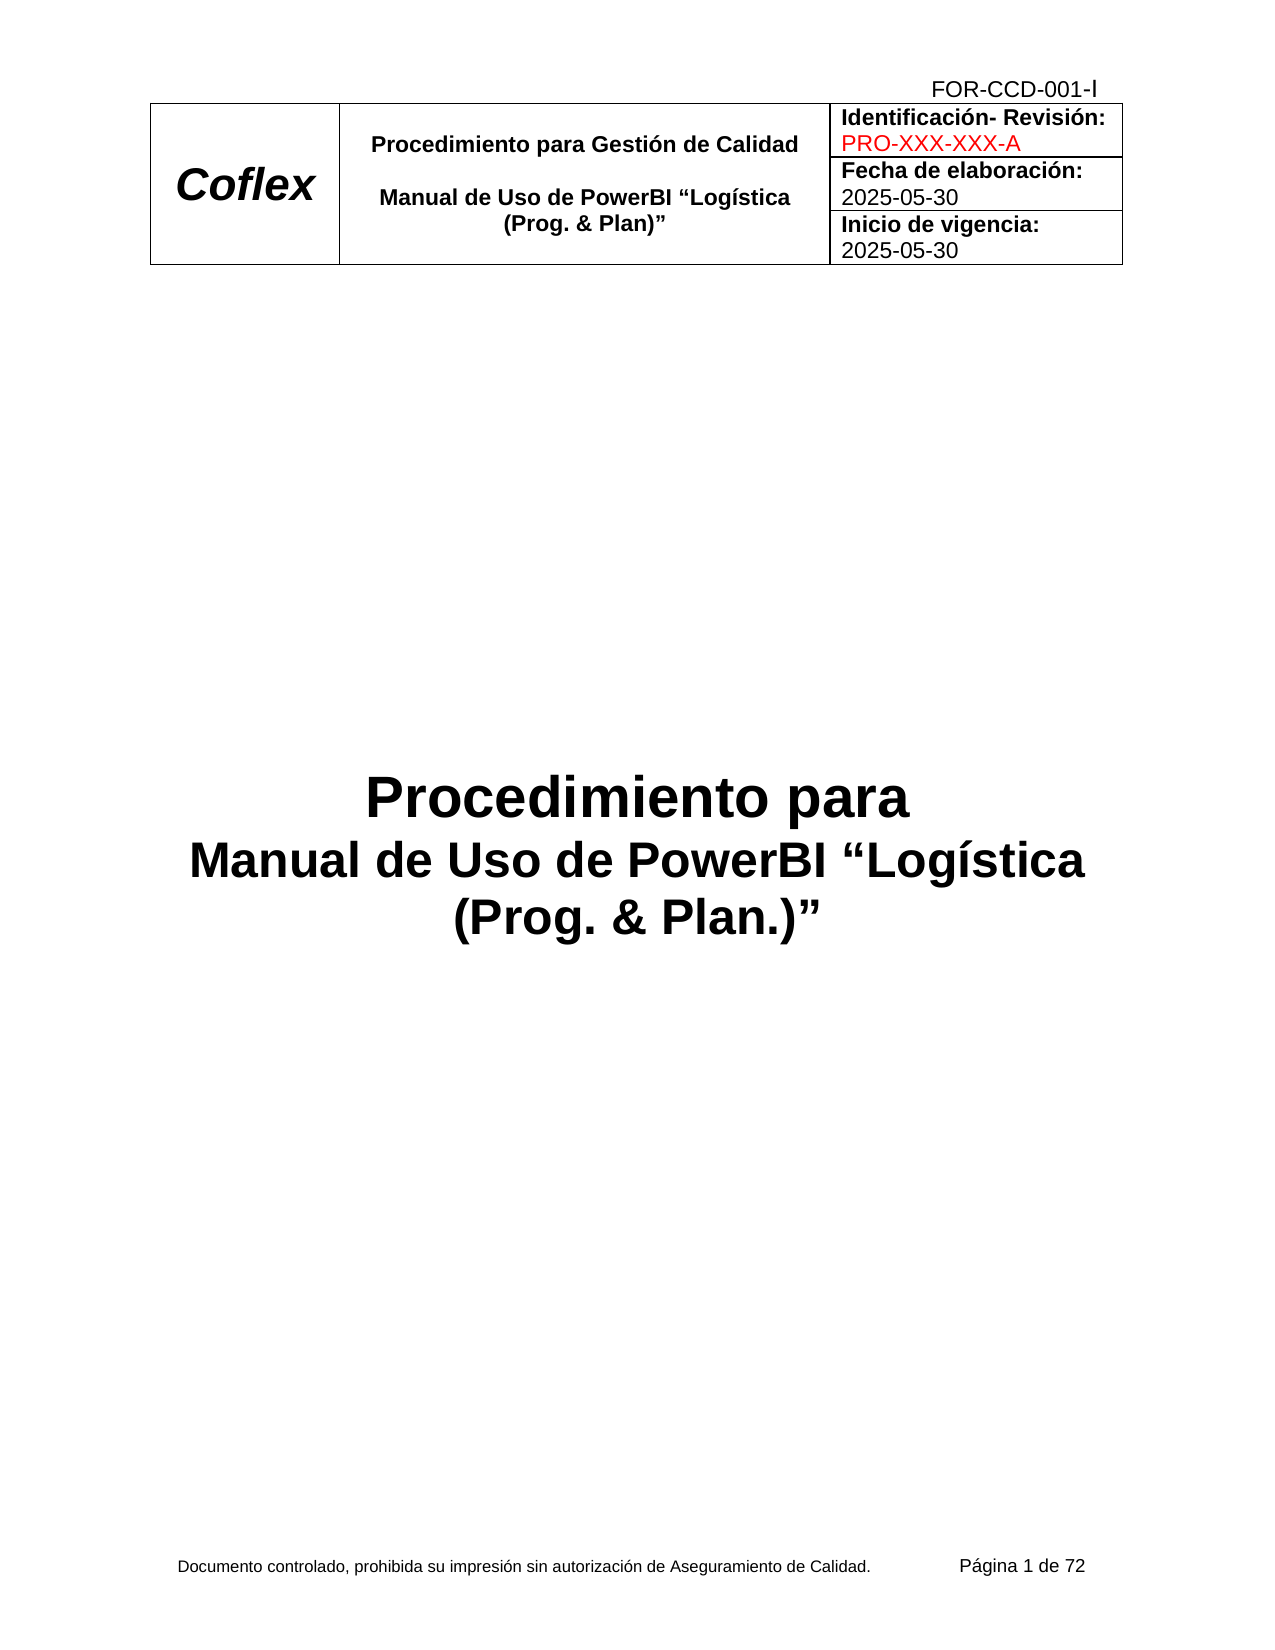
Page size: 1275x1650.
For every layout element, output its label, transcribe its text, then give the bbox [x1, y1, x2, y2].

text Manual de Uso de PowerBI “Logística (Prog. & Plan.)” [177, 830, 1098, 945]
text Procedimiento para [177, 763, 1098, 830]
